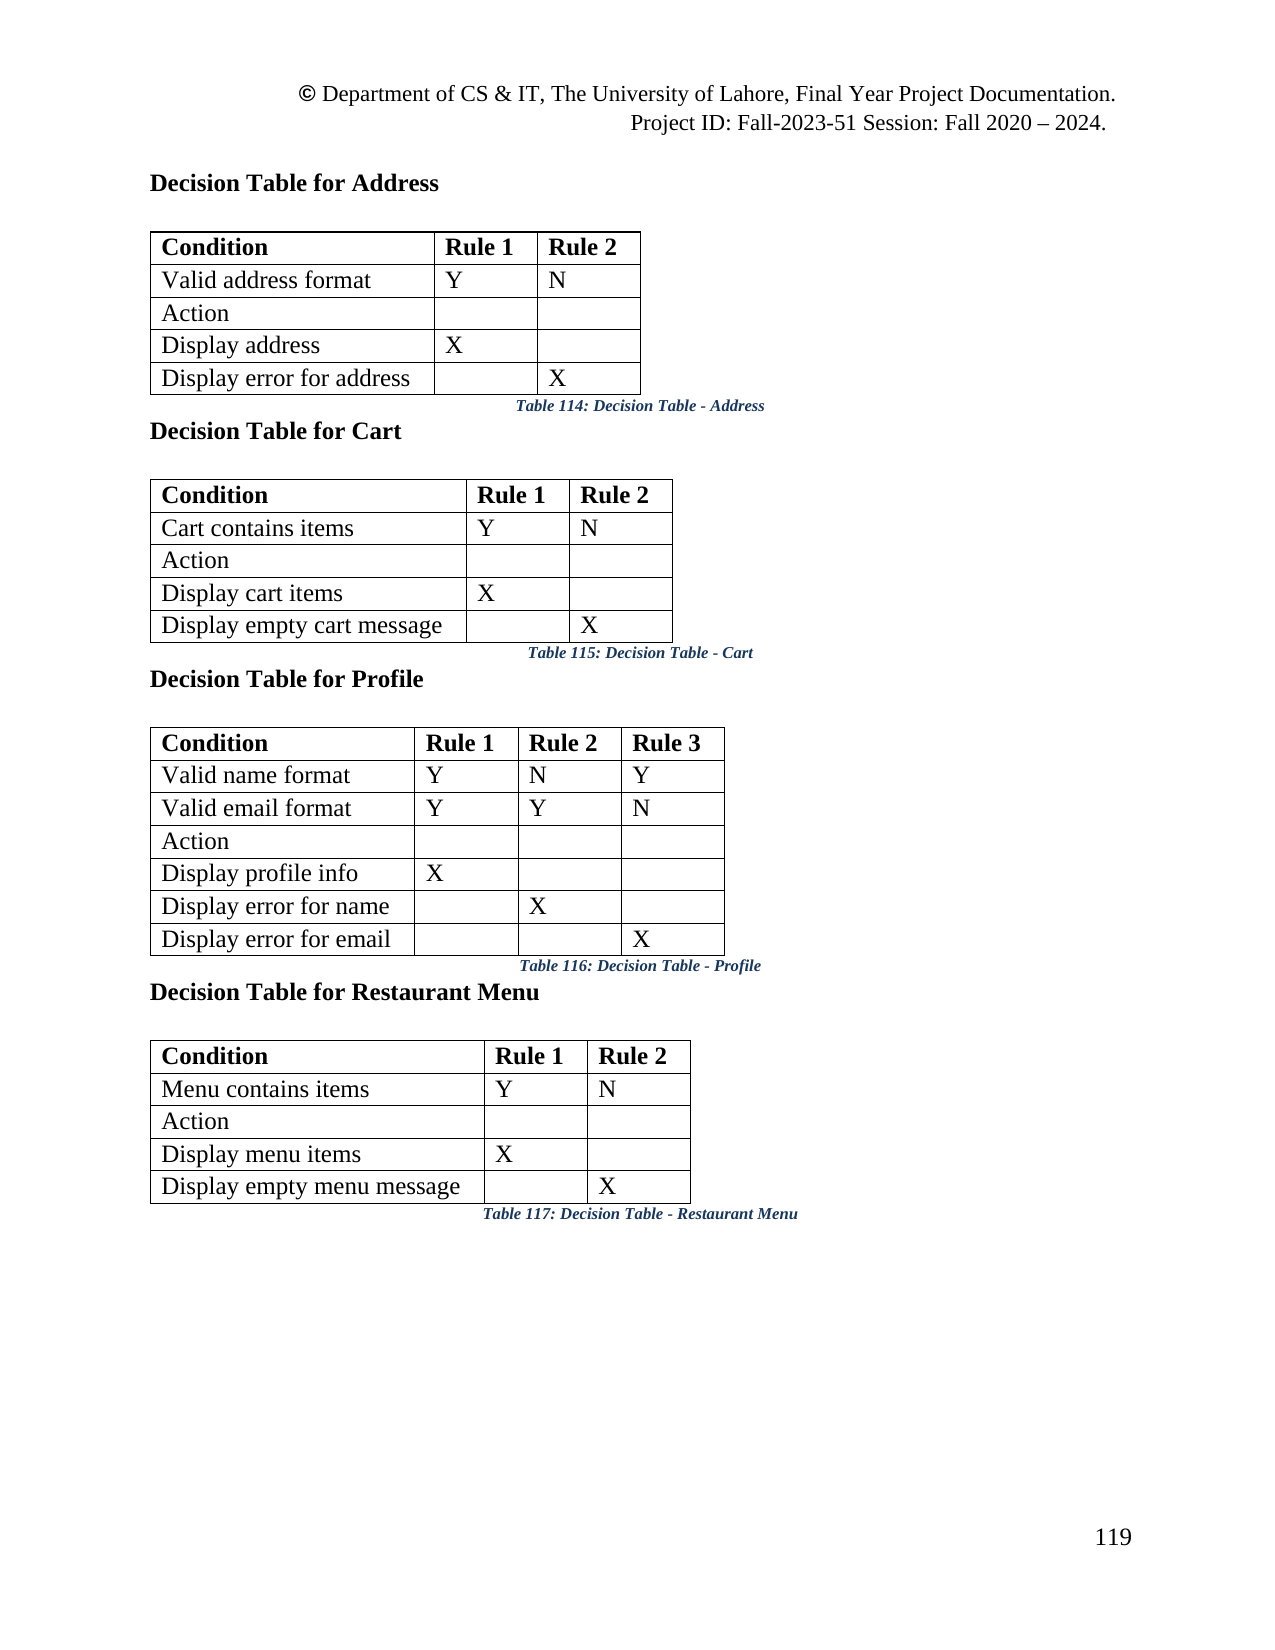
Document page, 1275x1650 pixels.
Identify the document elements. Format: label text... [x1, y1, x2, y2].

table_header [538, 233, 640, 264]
subtitle Table 117: Decision Table - Restaurant Menu [150, 1204, 1132, 1223]
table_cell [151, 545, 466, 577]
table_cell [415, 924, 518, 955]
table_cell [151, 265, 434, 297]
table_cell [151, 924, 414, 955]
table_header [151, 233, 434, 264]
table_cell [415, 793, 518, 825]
subtitle Table 115: Decision Table - Cart [150, 643, 1132, 662]
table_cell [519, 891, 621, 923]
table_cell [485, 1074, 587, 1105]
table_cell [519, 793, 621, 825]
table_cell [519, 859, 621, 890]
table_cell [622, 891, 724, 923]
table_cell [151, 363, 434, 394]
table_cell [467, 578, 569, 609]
text Decision Table for Restaurant Menu [149, 977, 1132, 1006]
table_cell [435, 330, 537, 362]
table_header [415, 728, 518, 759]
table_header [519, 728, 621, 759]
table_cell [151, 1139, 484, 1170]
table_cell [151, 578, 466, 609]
subtitle Table 116: Decision Table - Profile [150, 956, 1132, 975]
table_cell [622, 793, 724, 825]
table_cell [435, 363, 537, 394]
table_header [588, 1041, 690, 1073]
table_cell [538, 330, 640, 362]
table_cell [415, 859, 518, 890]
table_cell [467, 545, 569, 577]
text Decision Table for Cart [149, 416, 1132, 445]
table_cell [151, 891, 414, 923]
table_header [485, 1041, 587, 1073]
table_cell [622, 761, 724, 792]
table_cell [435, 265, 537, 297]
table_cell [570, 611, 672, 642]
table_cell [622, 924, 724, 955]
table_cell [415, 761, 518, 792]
text Decision Table for Address [149, 168, 1132, 197]
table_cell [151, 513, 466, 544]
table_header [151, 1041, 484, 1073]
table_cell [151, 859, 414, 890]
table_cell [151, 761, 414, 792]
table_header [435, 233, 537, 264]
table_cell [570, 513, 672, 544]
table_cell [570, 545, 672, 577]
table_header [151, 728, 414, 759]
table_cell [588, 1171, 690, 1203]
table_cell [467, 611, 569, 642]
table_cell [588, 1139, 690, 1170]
text Decision Table for Profile [149, 664, 1132, 693]
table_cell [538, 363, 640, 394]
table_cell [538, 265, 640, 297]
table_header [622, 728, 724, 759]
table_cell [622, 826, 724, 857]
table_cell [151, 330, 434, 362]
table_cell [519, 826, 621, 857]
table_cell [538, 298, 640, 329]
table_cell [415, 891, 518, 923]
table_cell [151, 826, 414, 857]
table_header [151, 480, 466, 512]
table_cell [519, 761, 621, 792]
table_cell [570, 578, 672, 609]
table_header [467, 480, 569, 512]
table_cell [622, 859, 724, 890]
subtitle Table 114: Decision Table - Address [150, 395, 1132, 414]
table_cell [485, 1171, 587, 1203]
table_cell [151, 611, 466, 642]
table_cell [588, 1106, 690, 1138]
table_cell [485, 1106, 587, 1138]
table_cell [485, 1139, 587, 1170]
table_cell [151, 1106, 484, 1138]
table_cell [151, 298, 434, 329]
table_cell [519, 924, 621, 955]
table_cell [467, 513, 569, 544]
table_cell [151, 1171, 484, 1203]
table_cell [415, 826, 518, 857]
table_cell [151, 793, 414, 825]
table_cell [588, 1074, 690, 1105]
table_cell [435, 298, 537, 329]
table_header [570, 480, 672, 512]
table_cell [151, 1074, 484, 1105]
